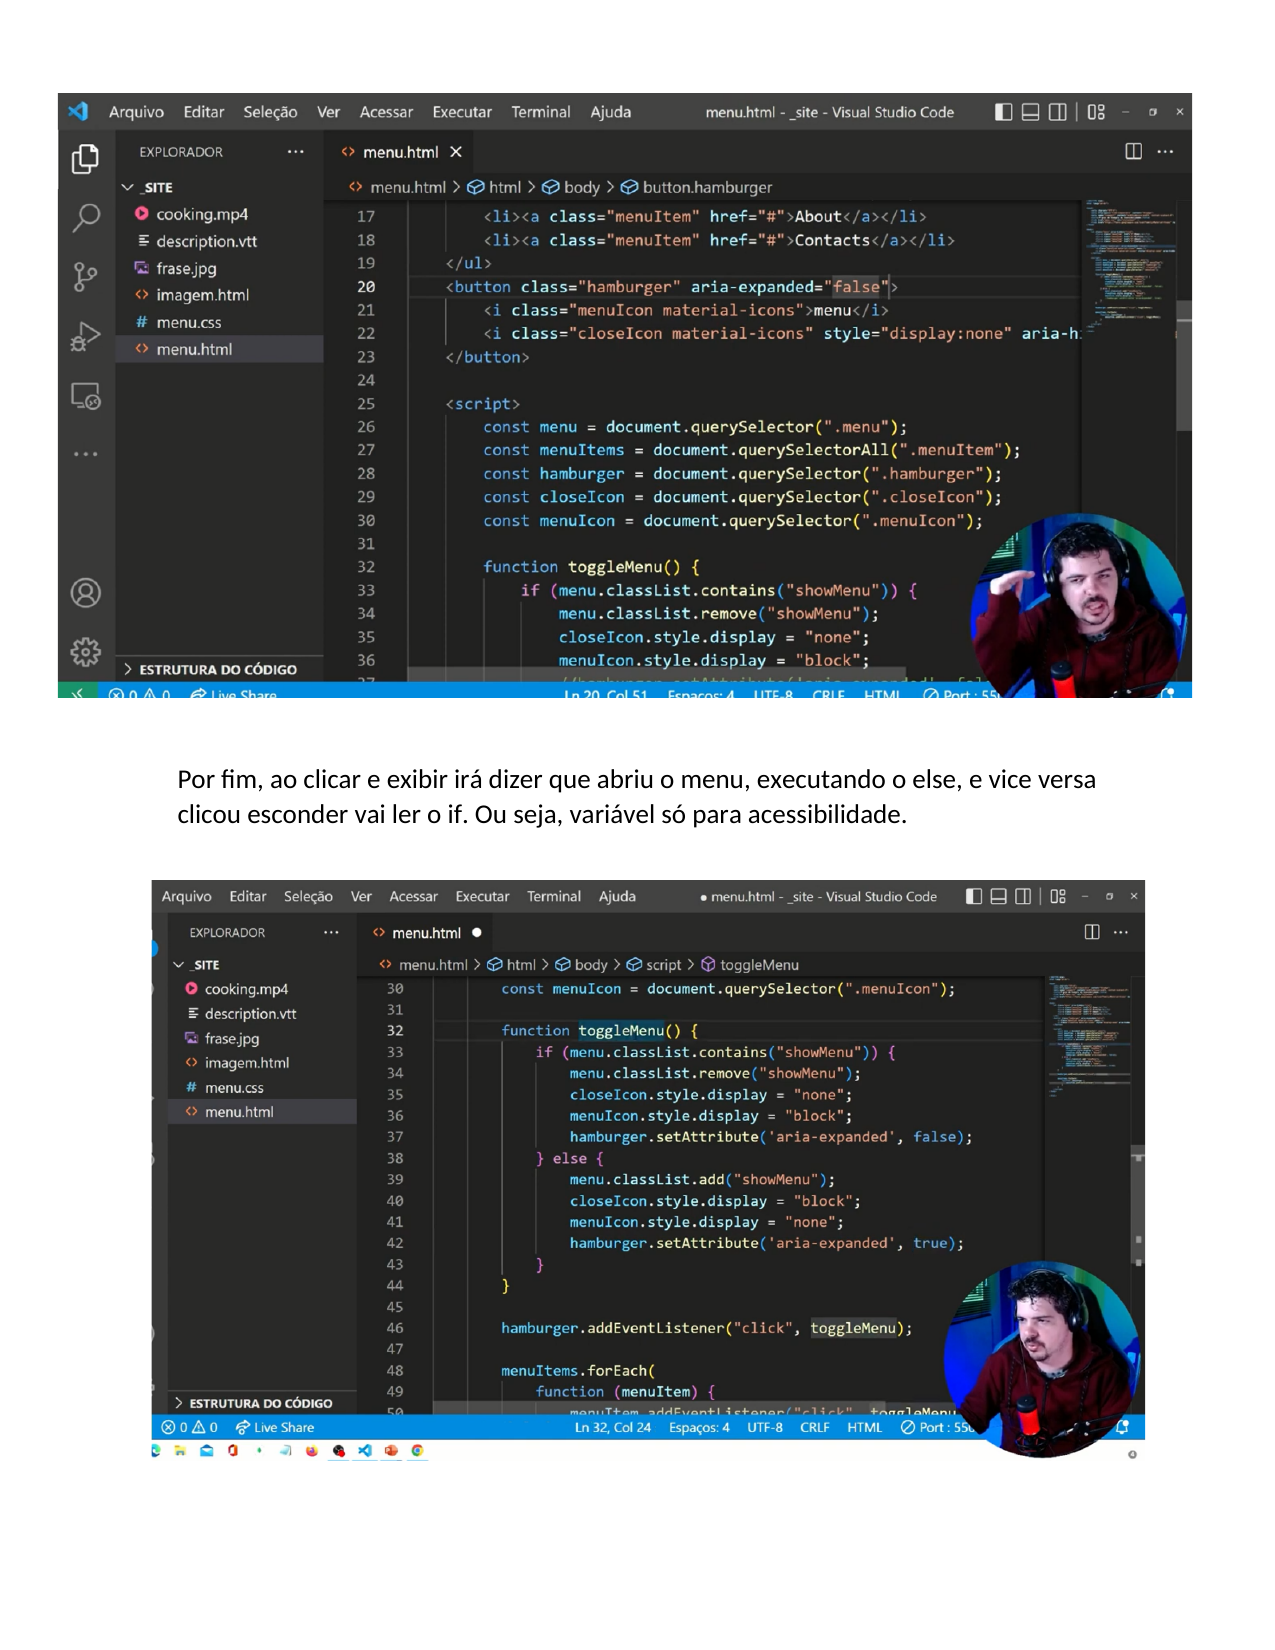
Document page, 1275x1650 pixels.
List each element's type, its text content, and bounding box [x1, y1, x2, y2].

picture [151, 880, 1146, 1461]
text Por fim, ao clicar e exibir irá dizer que abriu o menu, executando o else, e vice versa clicou esconder vai ler o if. Ou seja, variável só para acessibilidade. [177, 763, 1098, 830]
picture [57, 93, 1193, 698]
